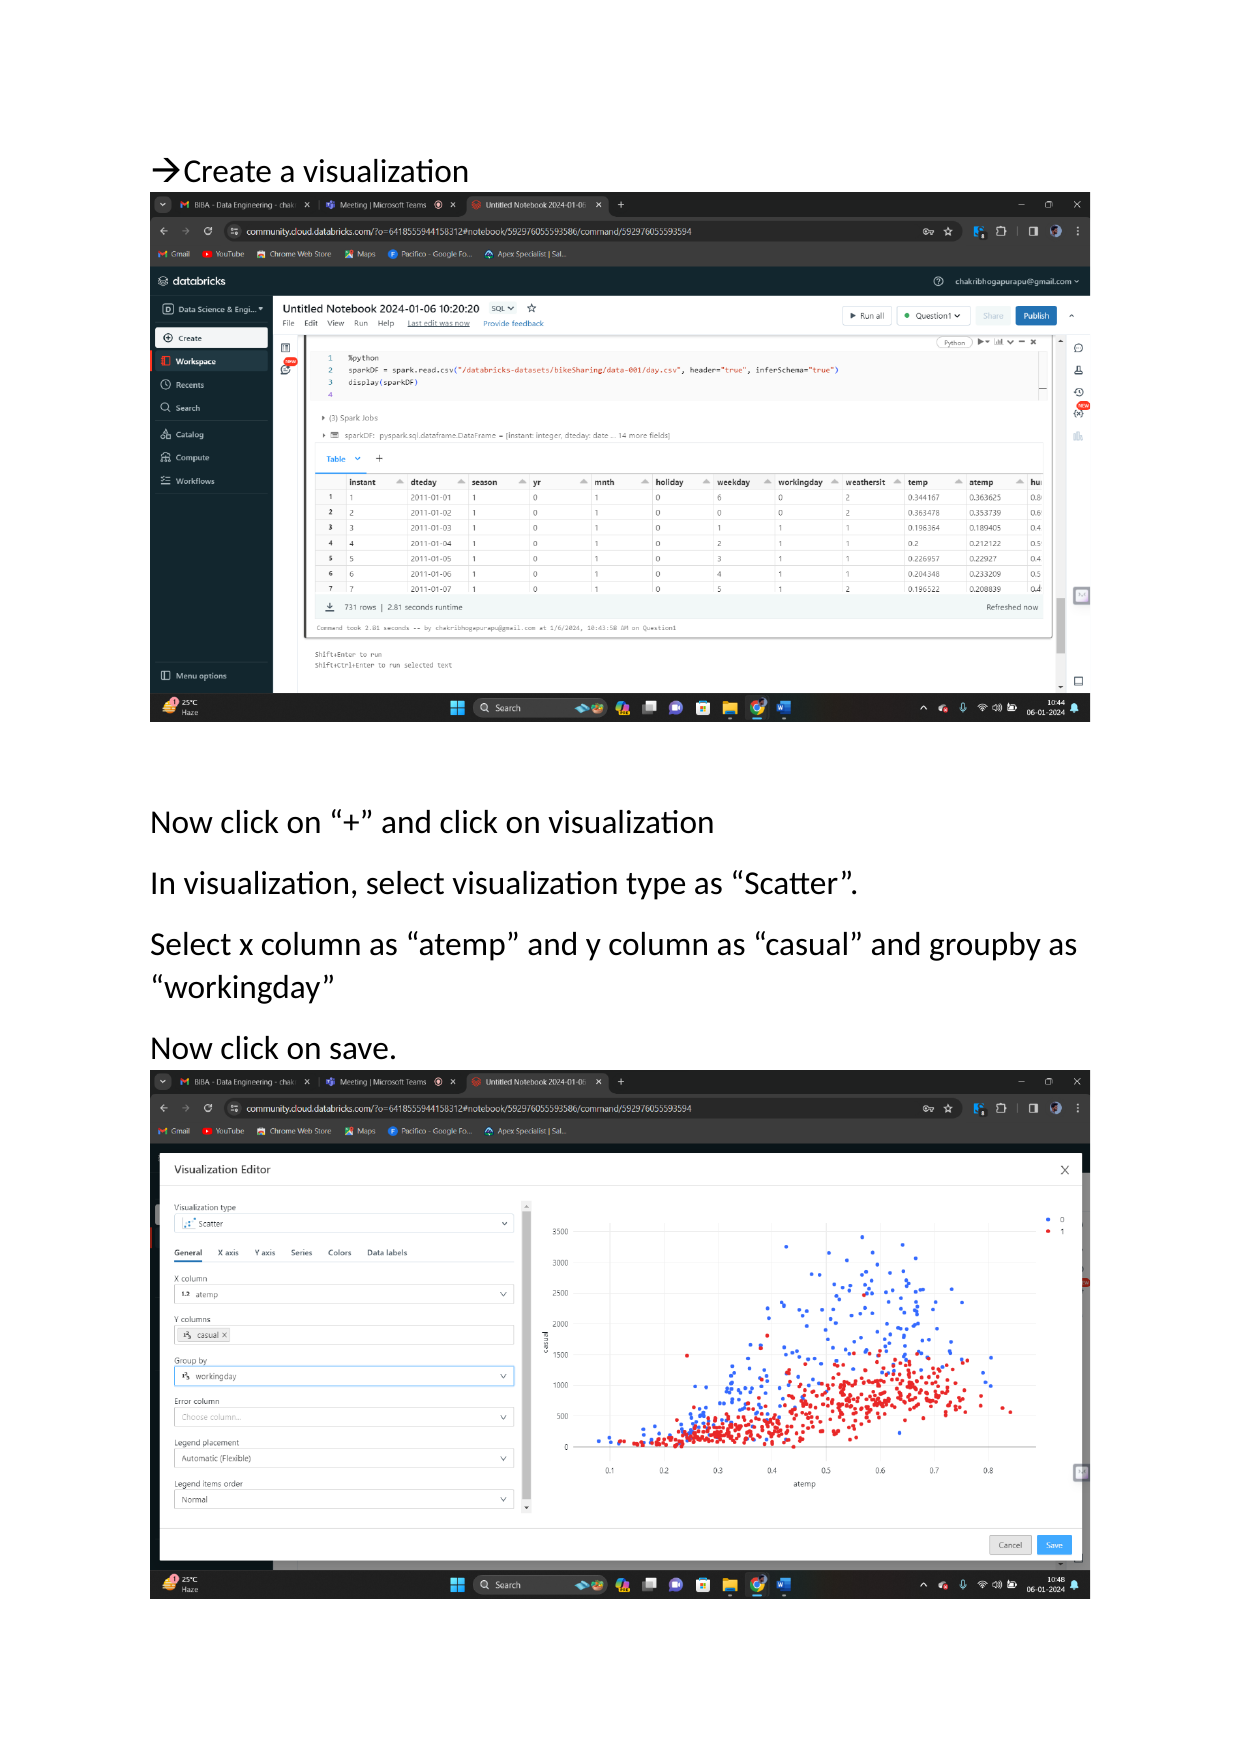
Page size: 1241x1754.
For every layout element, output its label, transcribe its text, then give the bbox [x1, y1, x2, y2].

text In visualization, select visualization type as “Scatter”. [150, 862, 1090, 903]
picture [150, 192, 1091, 722]
text Now click on save. [150, 1027, 1090, 1070]
text Select x column as “atemp” and y column as “casual” and groupby as “workingday” [150, 922, 1090, 1007]
text Now click on “+” and click on visualization [150, 801, 1090, 842]
text Create a visualization [150, 150, 1090, 192]
picture [150, 1070, 1091, 1599]
